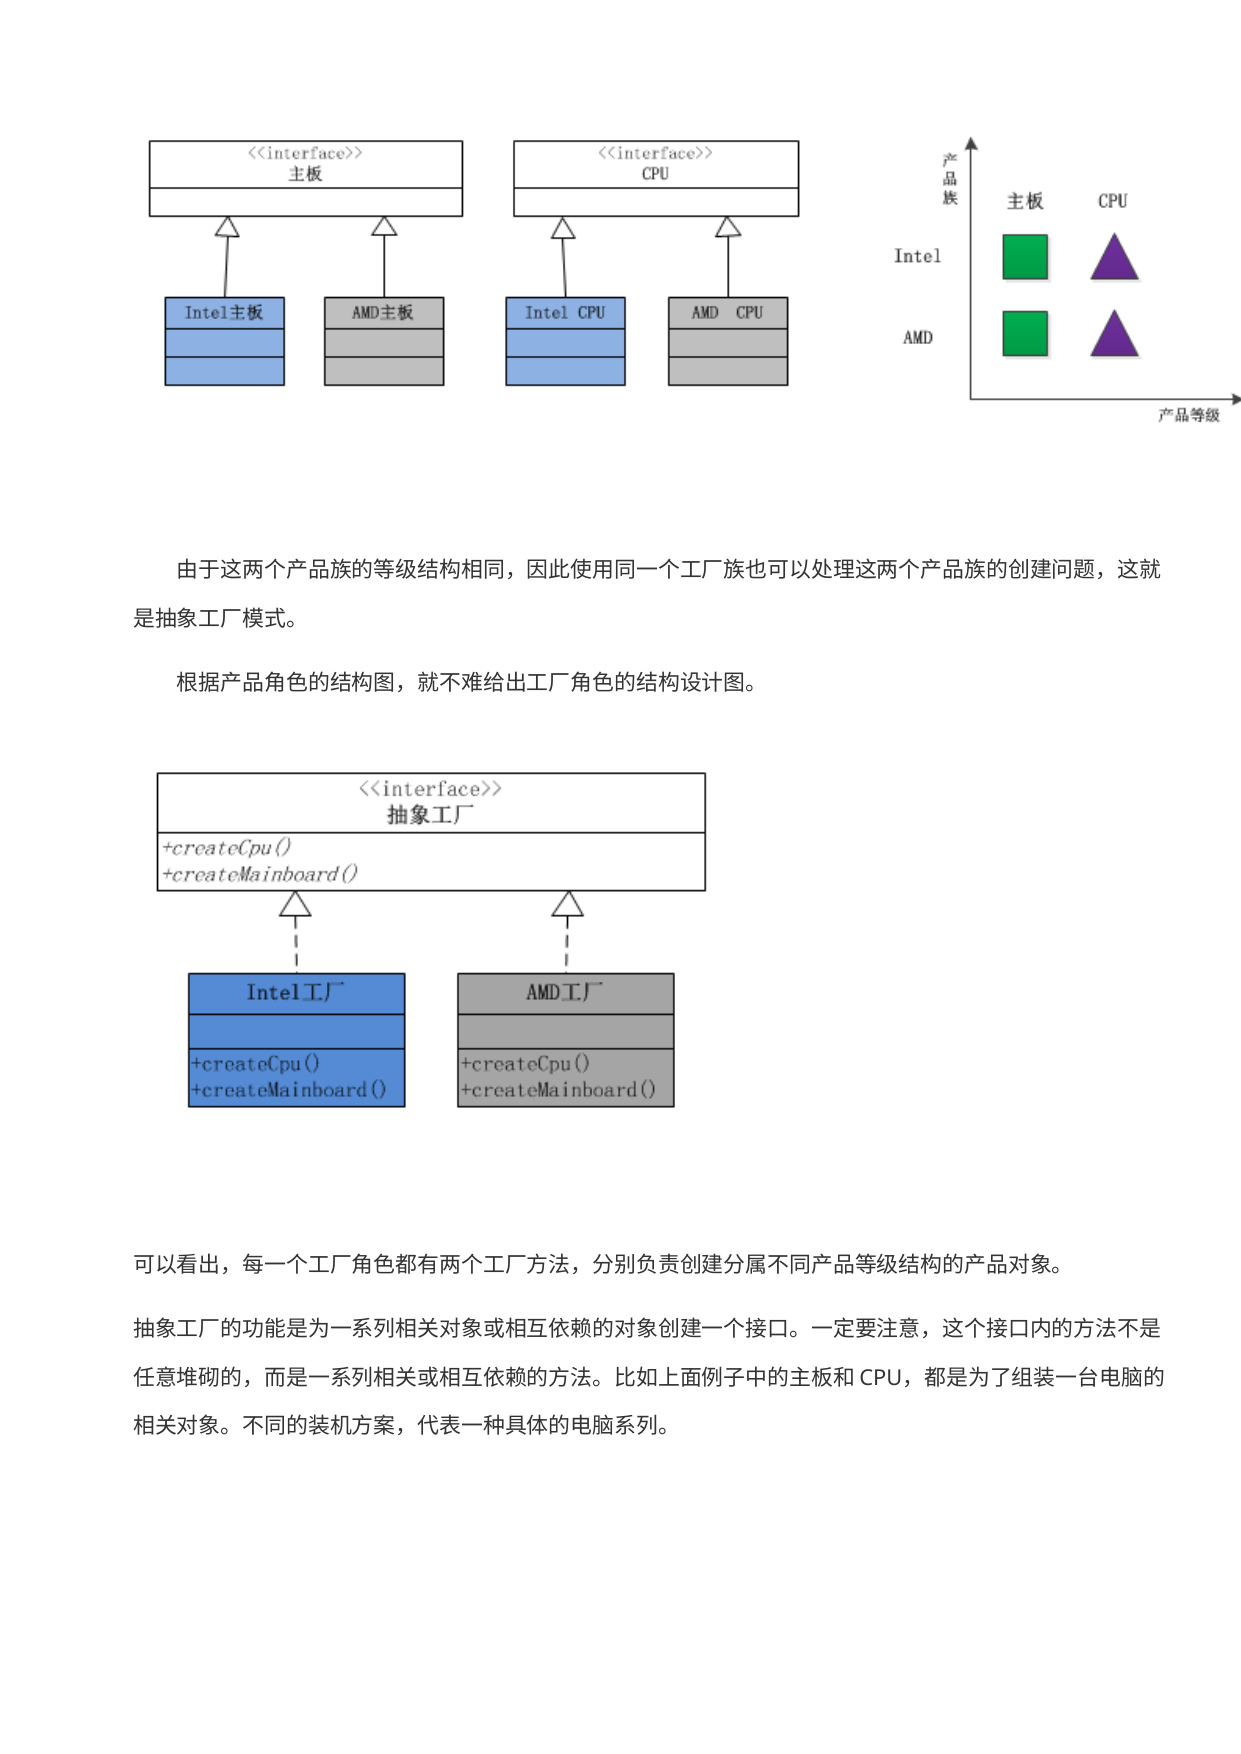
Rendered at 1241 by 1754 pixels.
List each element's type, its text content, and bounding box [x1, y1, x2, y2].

text 根据产品角色的结构图，就不难给出工厂角色的结构设计图。 [133, 664, 1167, 697]
picture [132, 743, 736, 1136]
text 可以看出，每一个工厂角色都有两个工厂方法，分别负责创建分属不同产品等级结构的产品对象。 [133, 1247, 1167, 1279]
text 抽象工厂的功能是为一系列相关对象或相互依赖的对象创建一个接口。一定要注意，这个接口内的方法不是任意堆砌的，而是一系列相关或相互依赖的方法。比如上面例子中的主板和CPU，都是为了组装一台电脑的相关对象。不同的装机方案，代表一种具体的电脑系列。 [133, 1311, 1167, 1441]
picture [132, 114, 1241, 441]
text 由于这两个产品族的等级结构相同，因此使用同一个工厂族也可以处理这两个产品族的创建问题，这就是抽象工厂模式。 [133, 552, 1167, 633]
